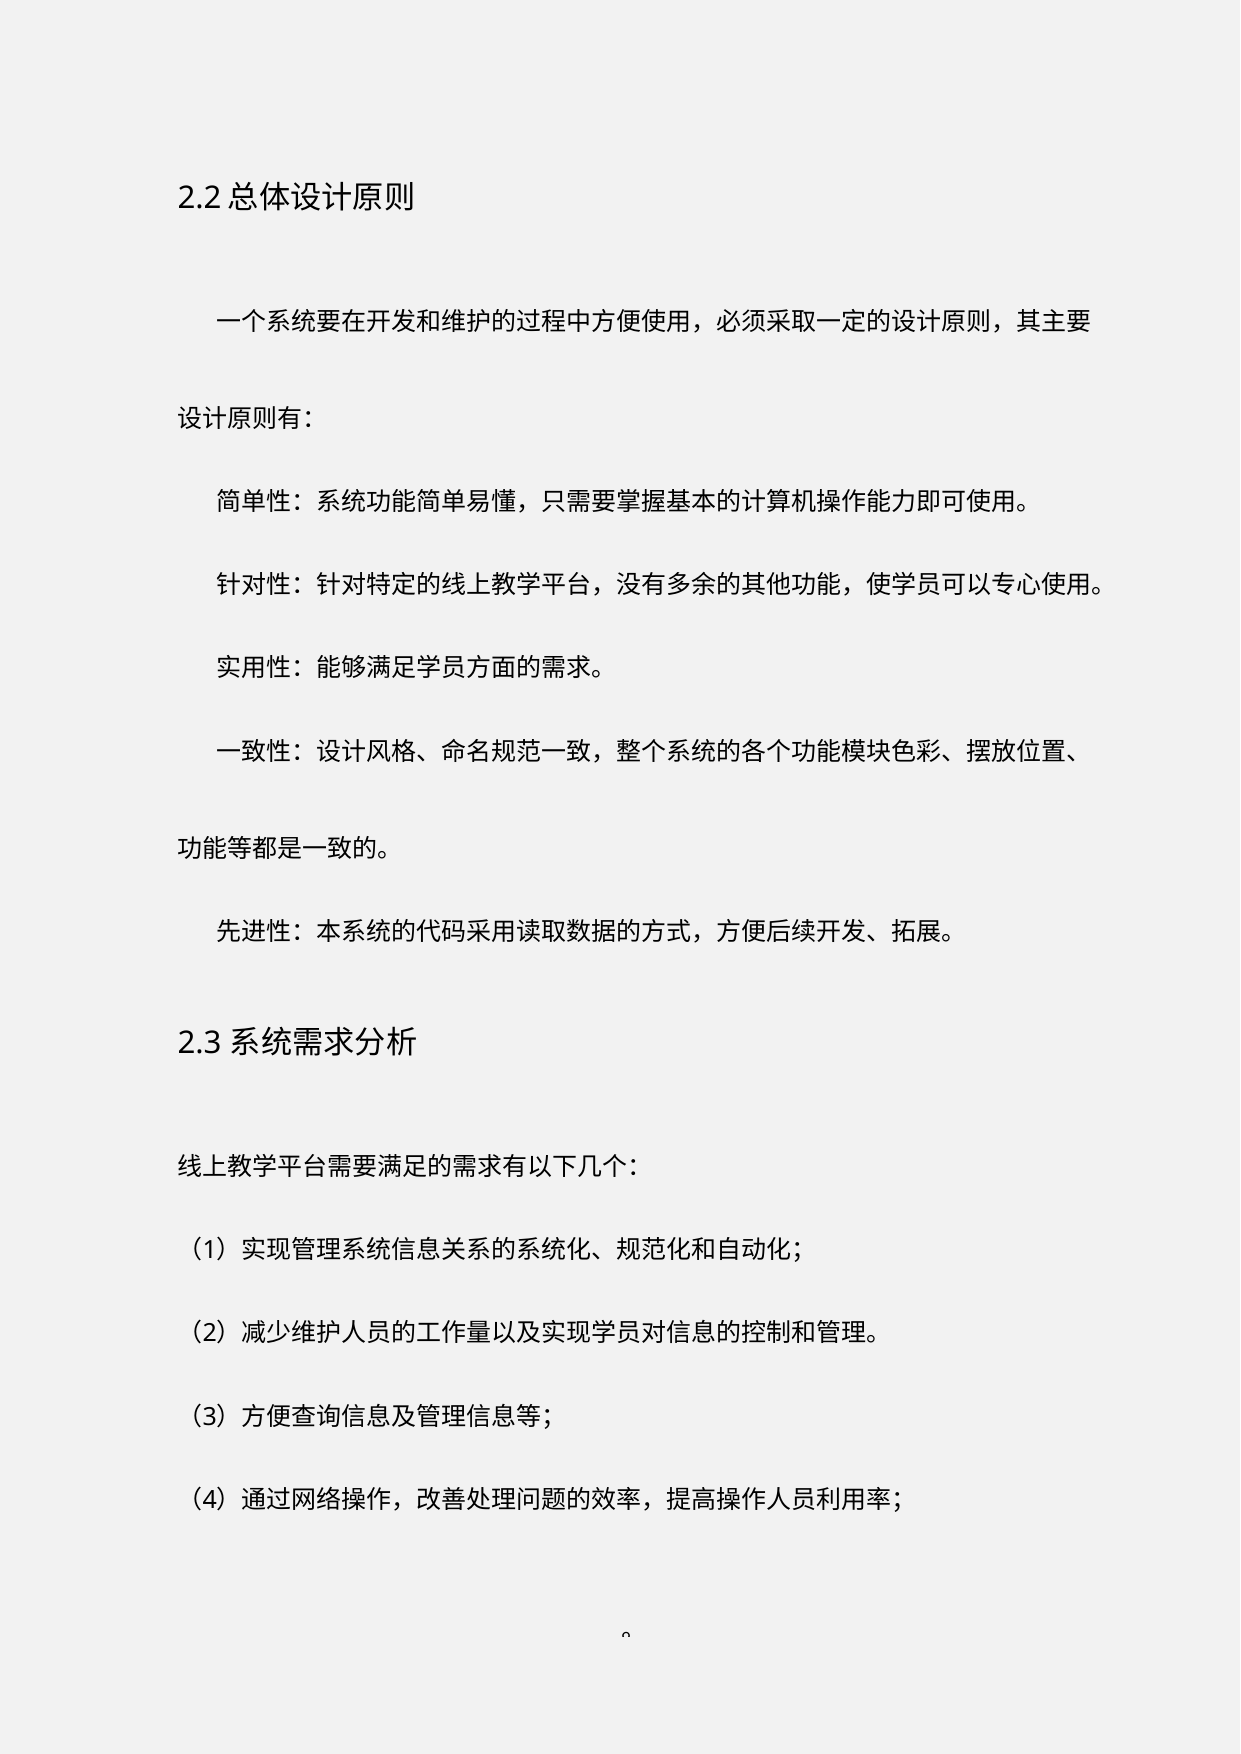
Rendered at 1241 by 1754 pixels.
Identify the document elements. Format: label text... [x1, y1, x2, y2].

text 实用性：能够满足学员方面的需求。 [177, 633, 1092, 698]
text 2.3 系统需求分析 [177, 1007, 1092, 1072]
text 一个系统要在开发和维护的过程中方便使用，必须采取一定的设计原则，其主要设计原则有： [177, 287, 1092, 449]
text 简单性：系统功能简单易懂，只需要掌握基本的计算机操作能力即可使用。 [177, 467, 1092, 532]
text 针对性：针对特定的线上教学平台，没有多余的其他功能，使学员可以专心使用。 [177, 550, 1092, 615]
text 2.2总体设计原则 [177, 162, 1092, 227]
text （3）方便查询信息及管理信息等； [177, 1382, 1092, 1447]
text 一致性：设计风格、命名规范一致，整个系统的各个功能模块色彩、摆放位置、功能等都是一致的。 [177, 717, 1092, 879]
text 先进性：本系统的代码采用读取数据的方式，方便后续开发、拓展。 [177, 897, 1092, 962]
text （4）通过网络操作，改善处理问题的效率，提高操作人员利用率； [177, 1465, 1092, 1530]
text （2）减少维护人员的工作量以及实现学员对信息的控制和管理。 [177, 1298, 1092, 1363]
text 线上教学平台需要满足的需求有以下几个： [177, 1132, 1092, 1197]
text （1）实现管理系统信息关系的系统化、规范化和自动化； [177, 1215, 1092, 1280]
